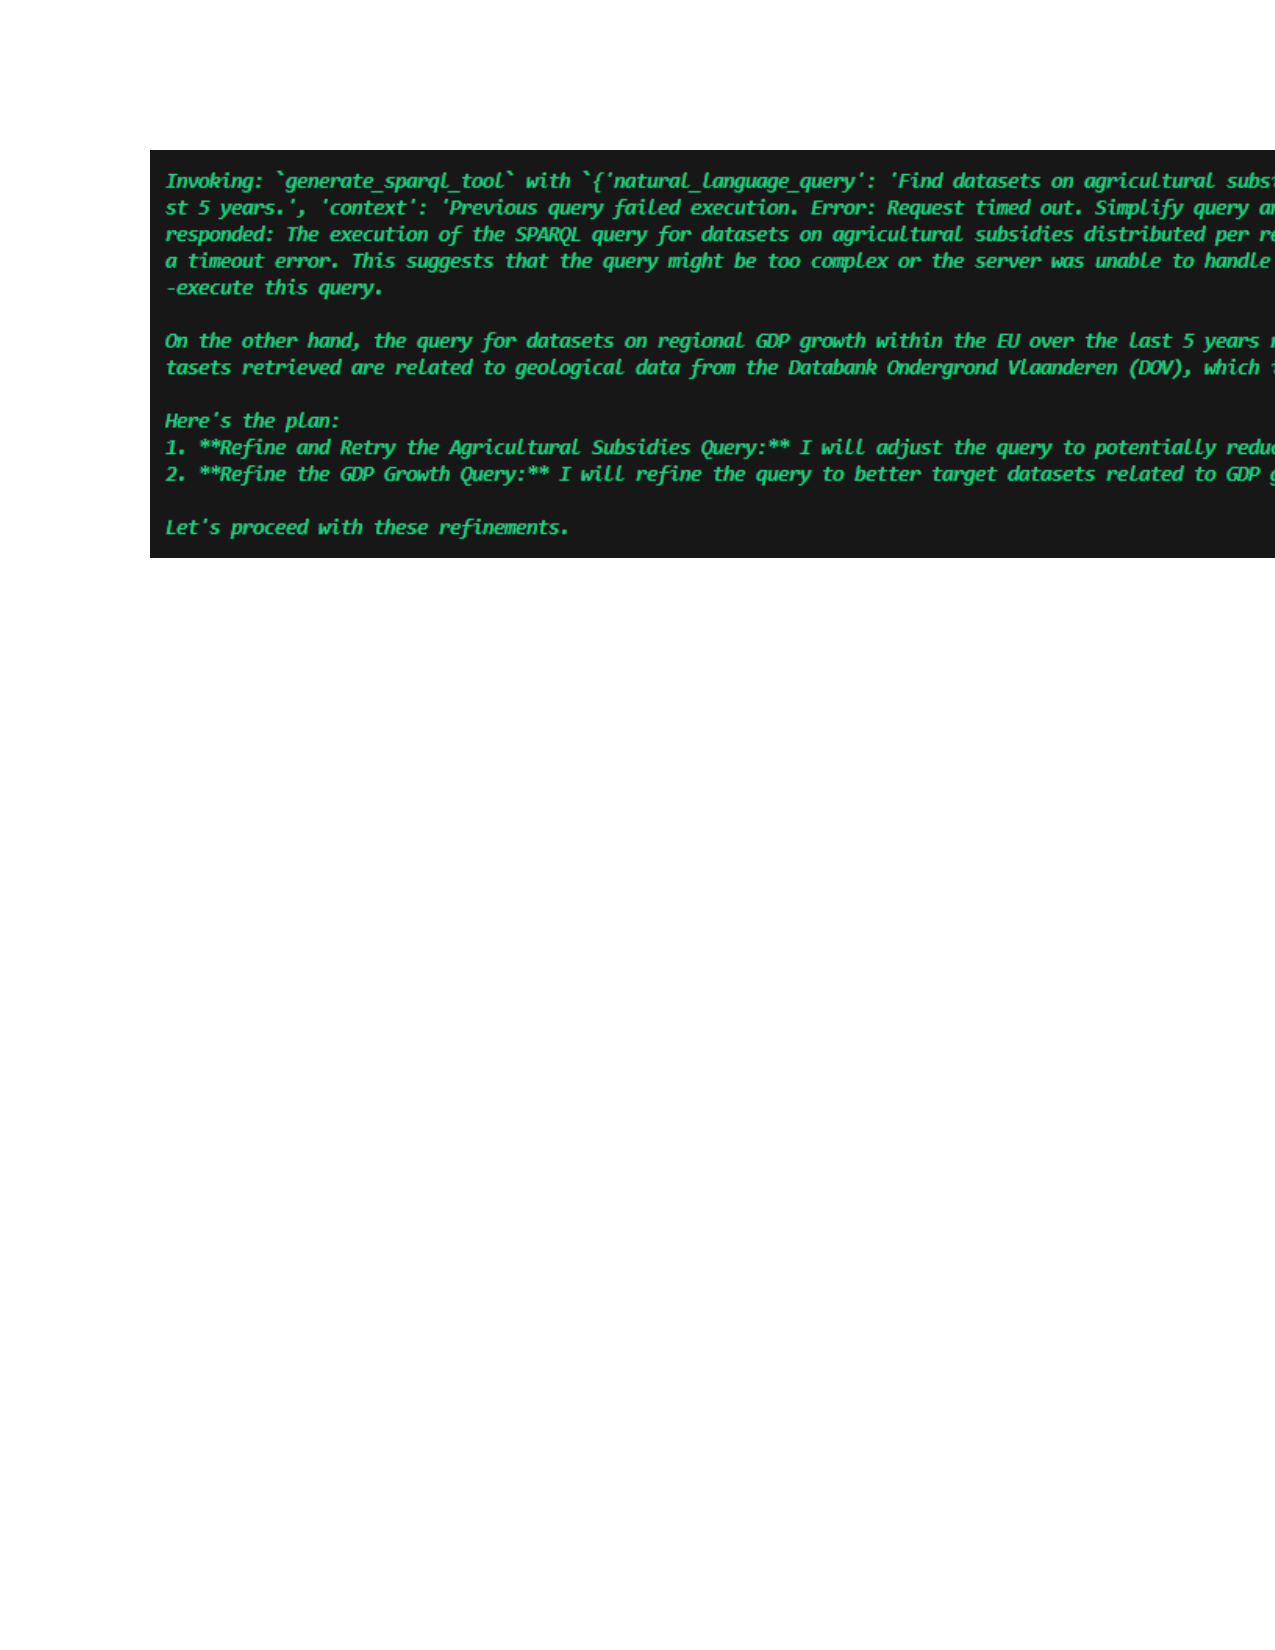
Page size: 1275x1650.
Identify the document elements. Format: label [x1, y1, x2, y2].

picture [150, 150, 1275, 558]
